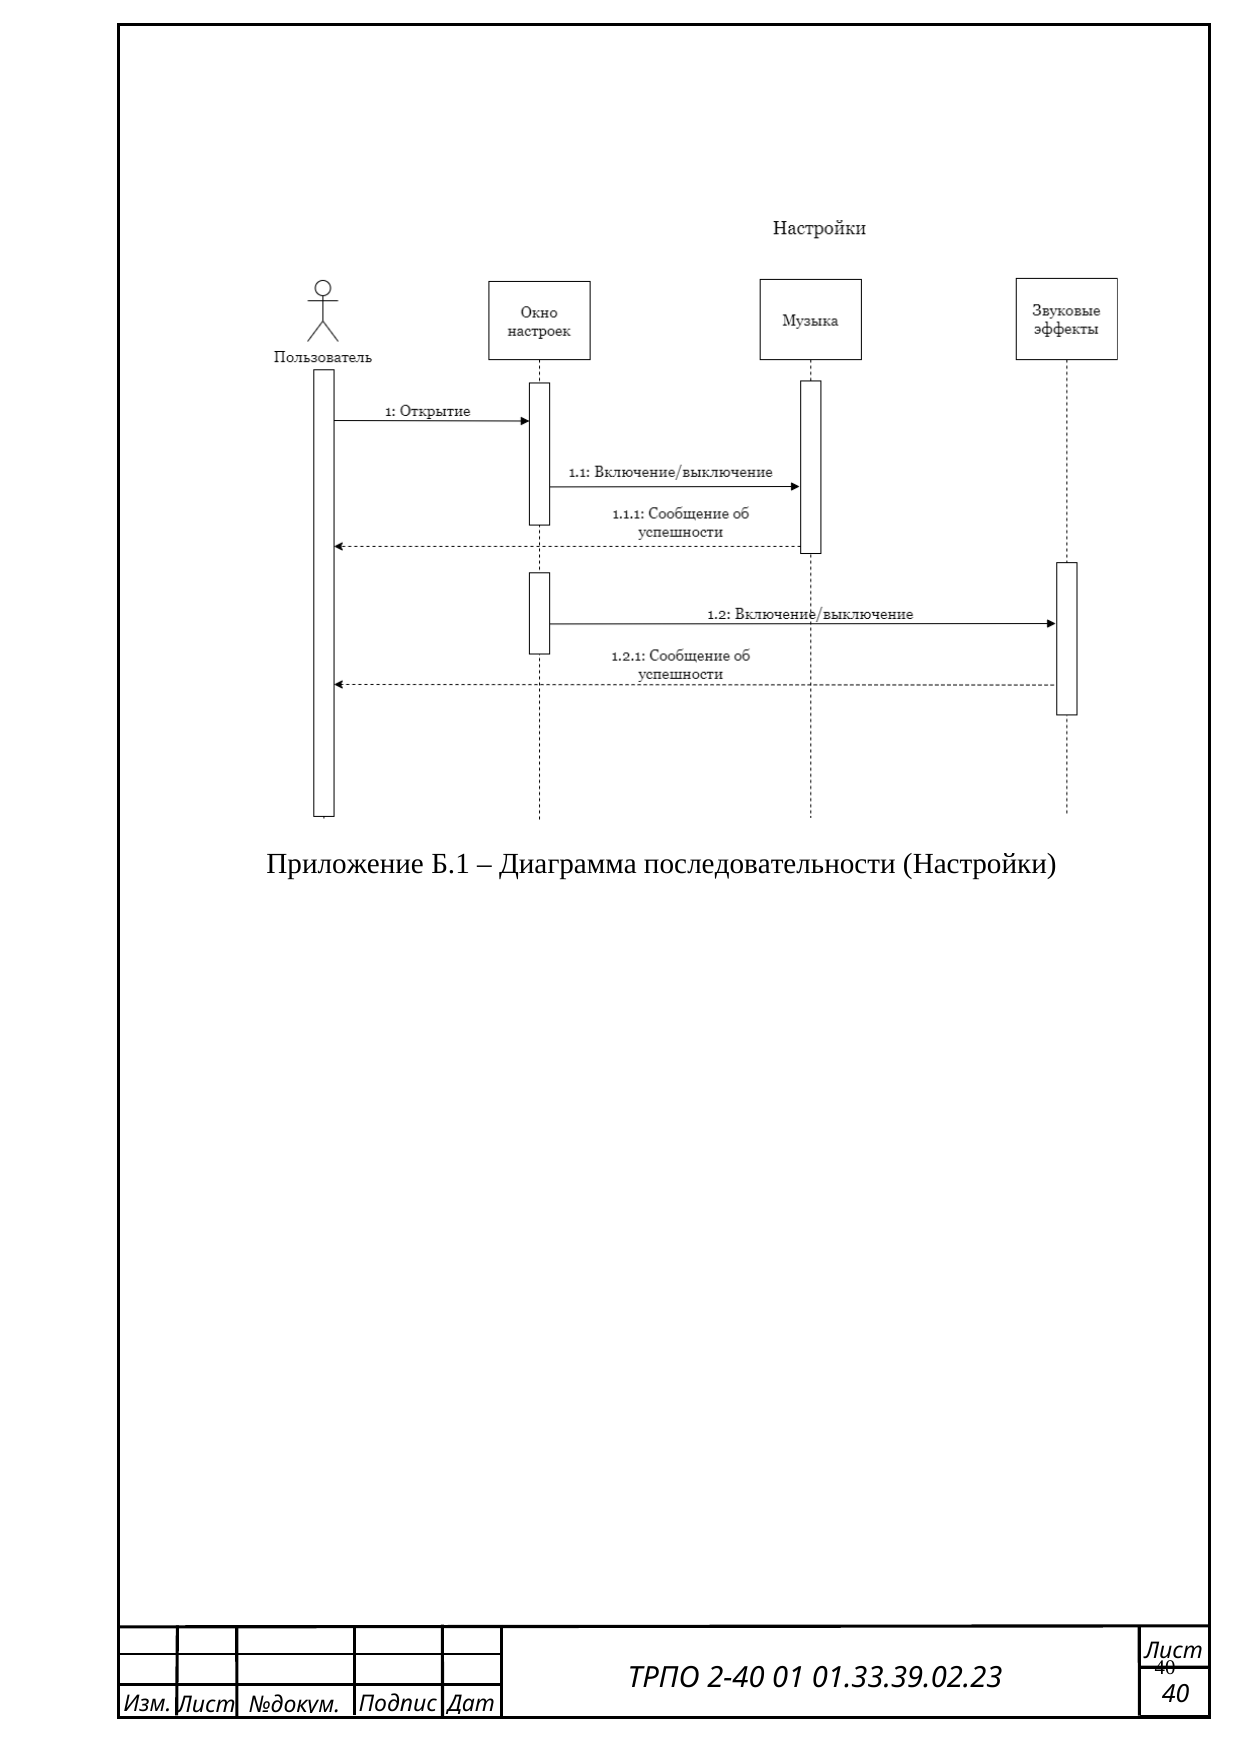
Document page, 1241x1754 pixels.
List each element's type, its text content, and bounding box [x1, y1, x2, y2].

text Приложение Б.1 – Диаграмма последовательности (Настройки) [148, 846, 1175, 879]
picture [205, 217, 1118, 821]
